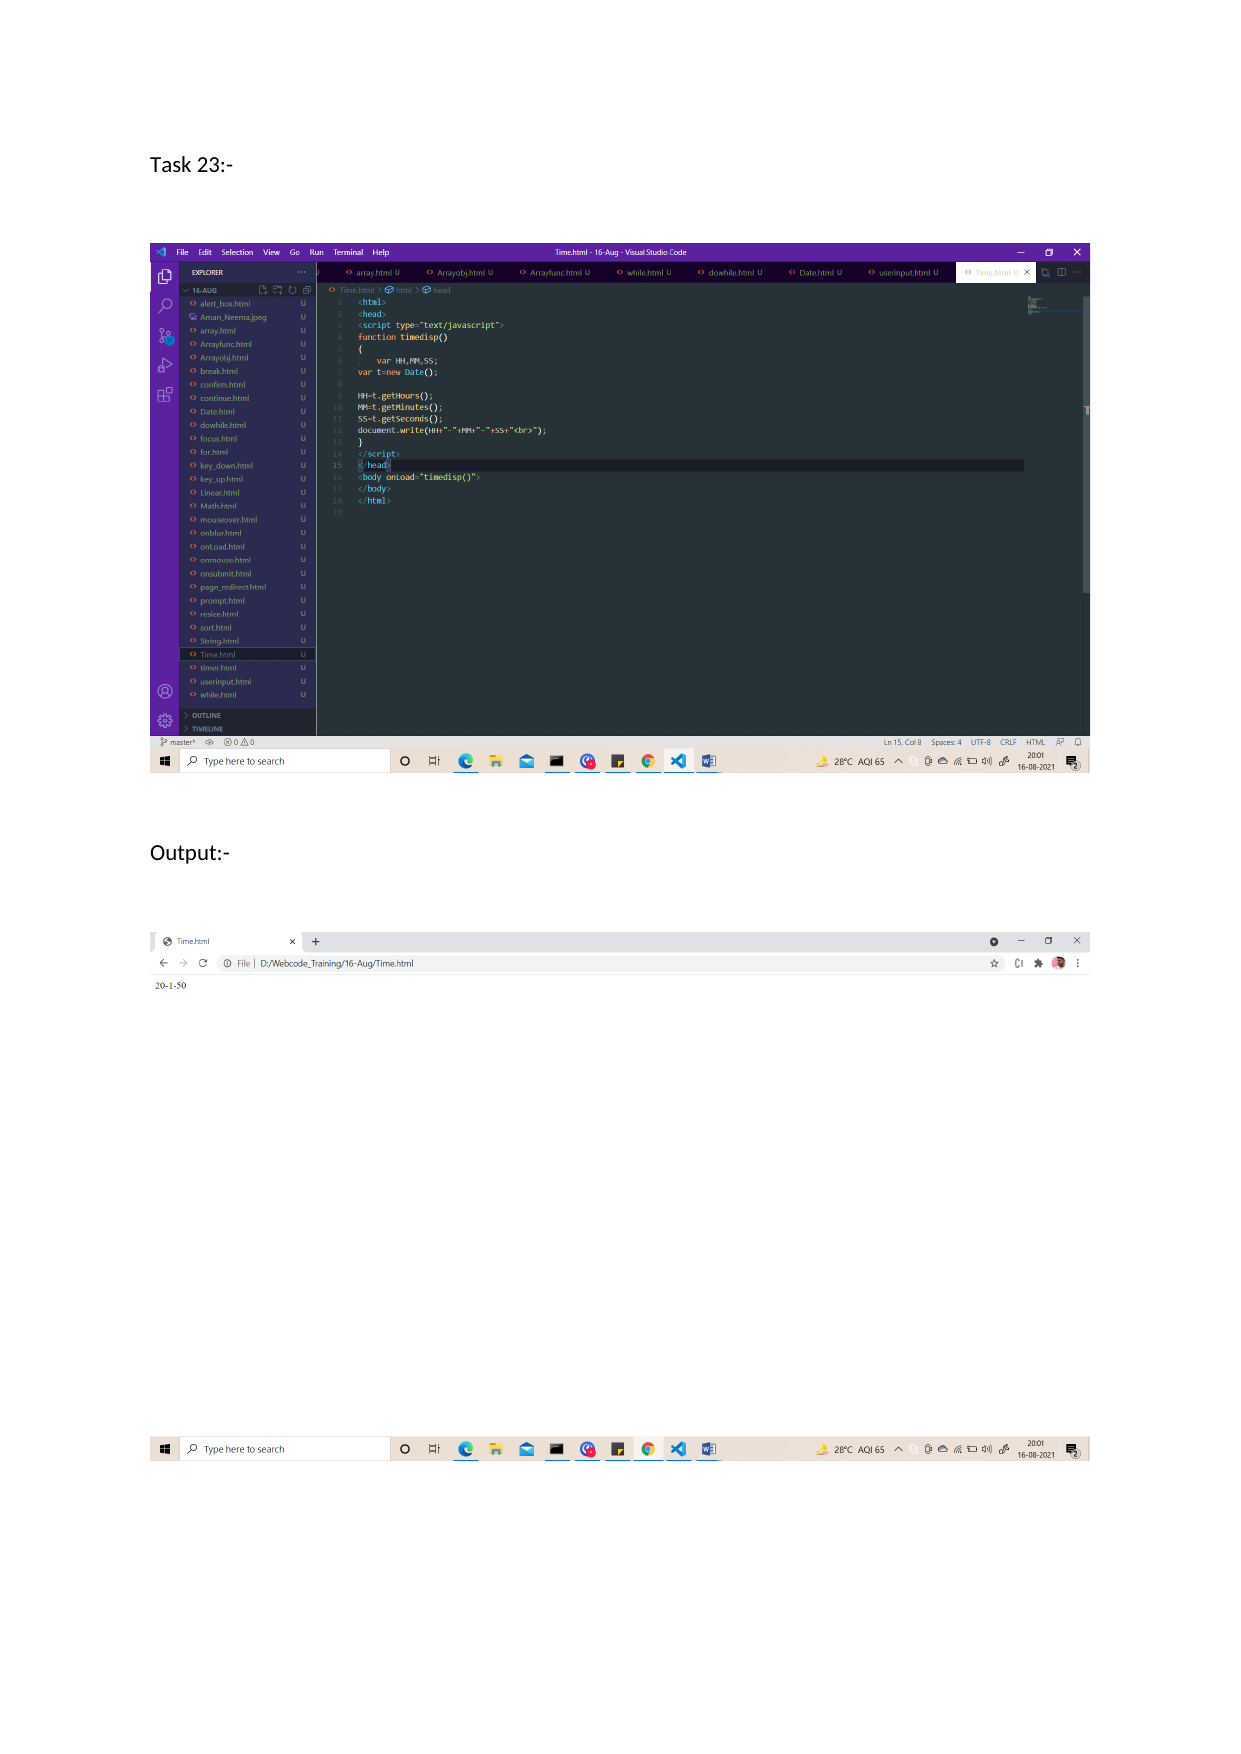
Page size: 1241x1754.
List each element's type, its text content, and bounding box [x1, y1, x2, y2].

picture [150, 243, 1091, 773]
text Output:- [150, 838, 1090, 866]
picture [150, 932, 1091, 1461]
text Task 23:- [150, 150, 1090, 178]
